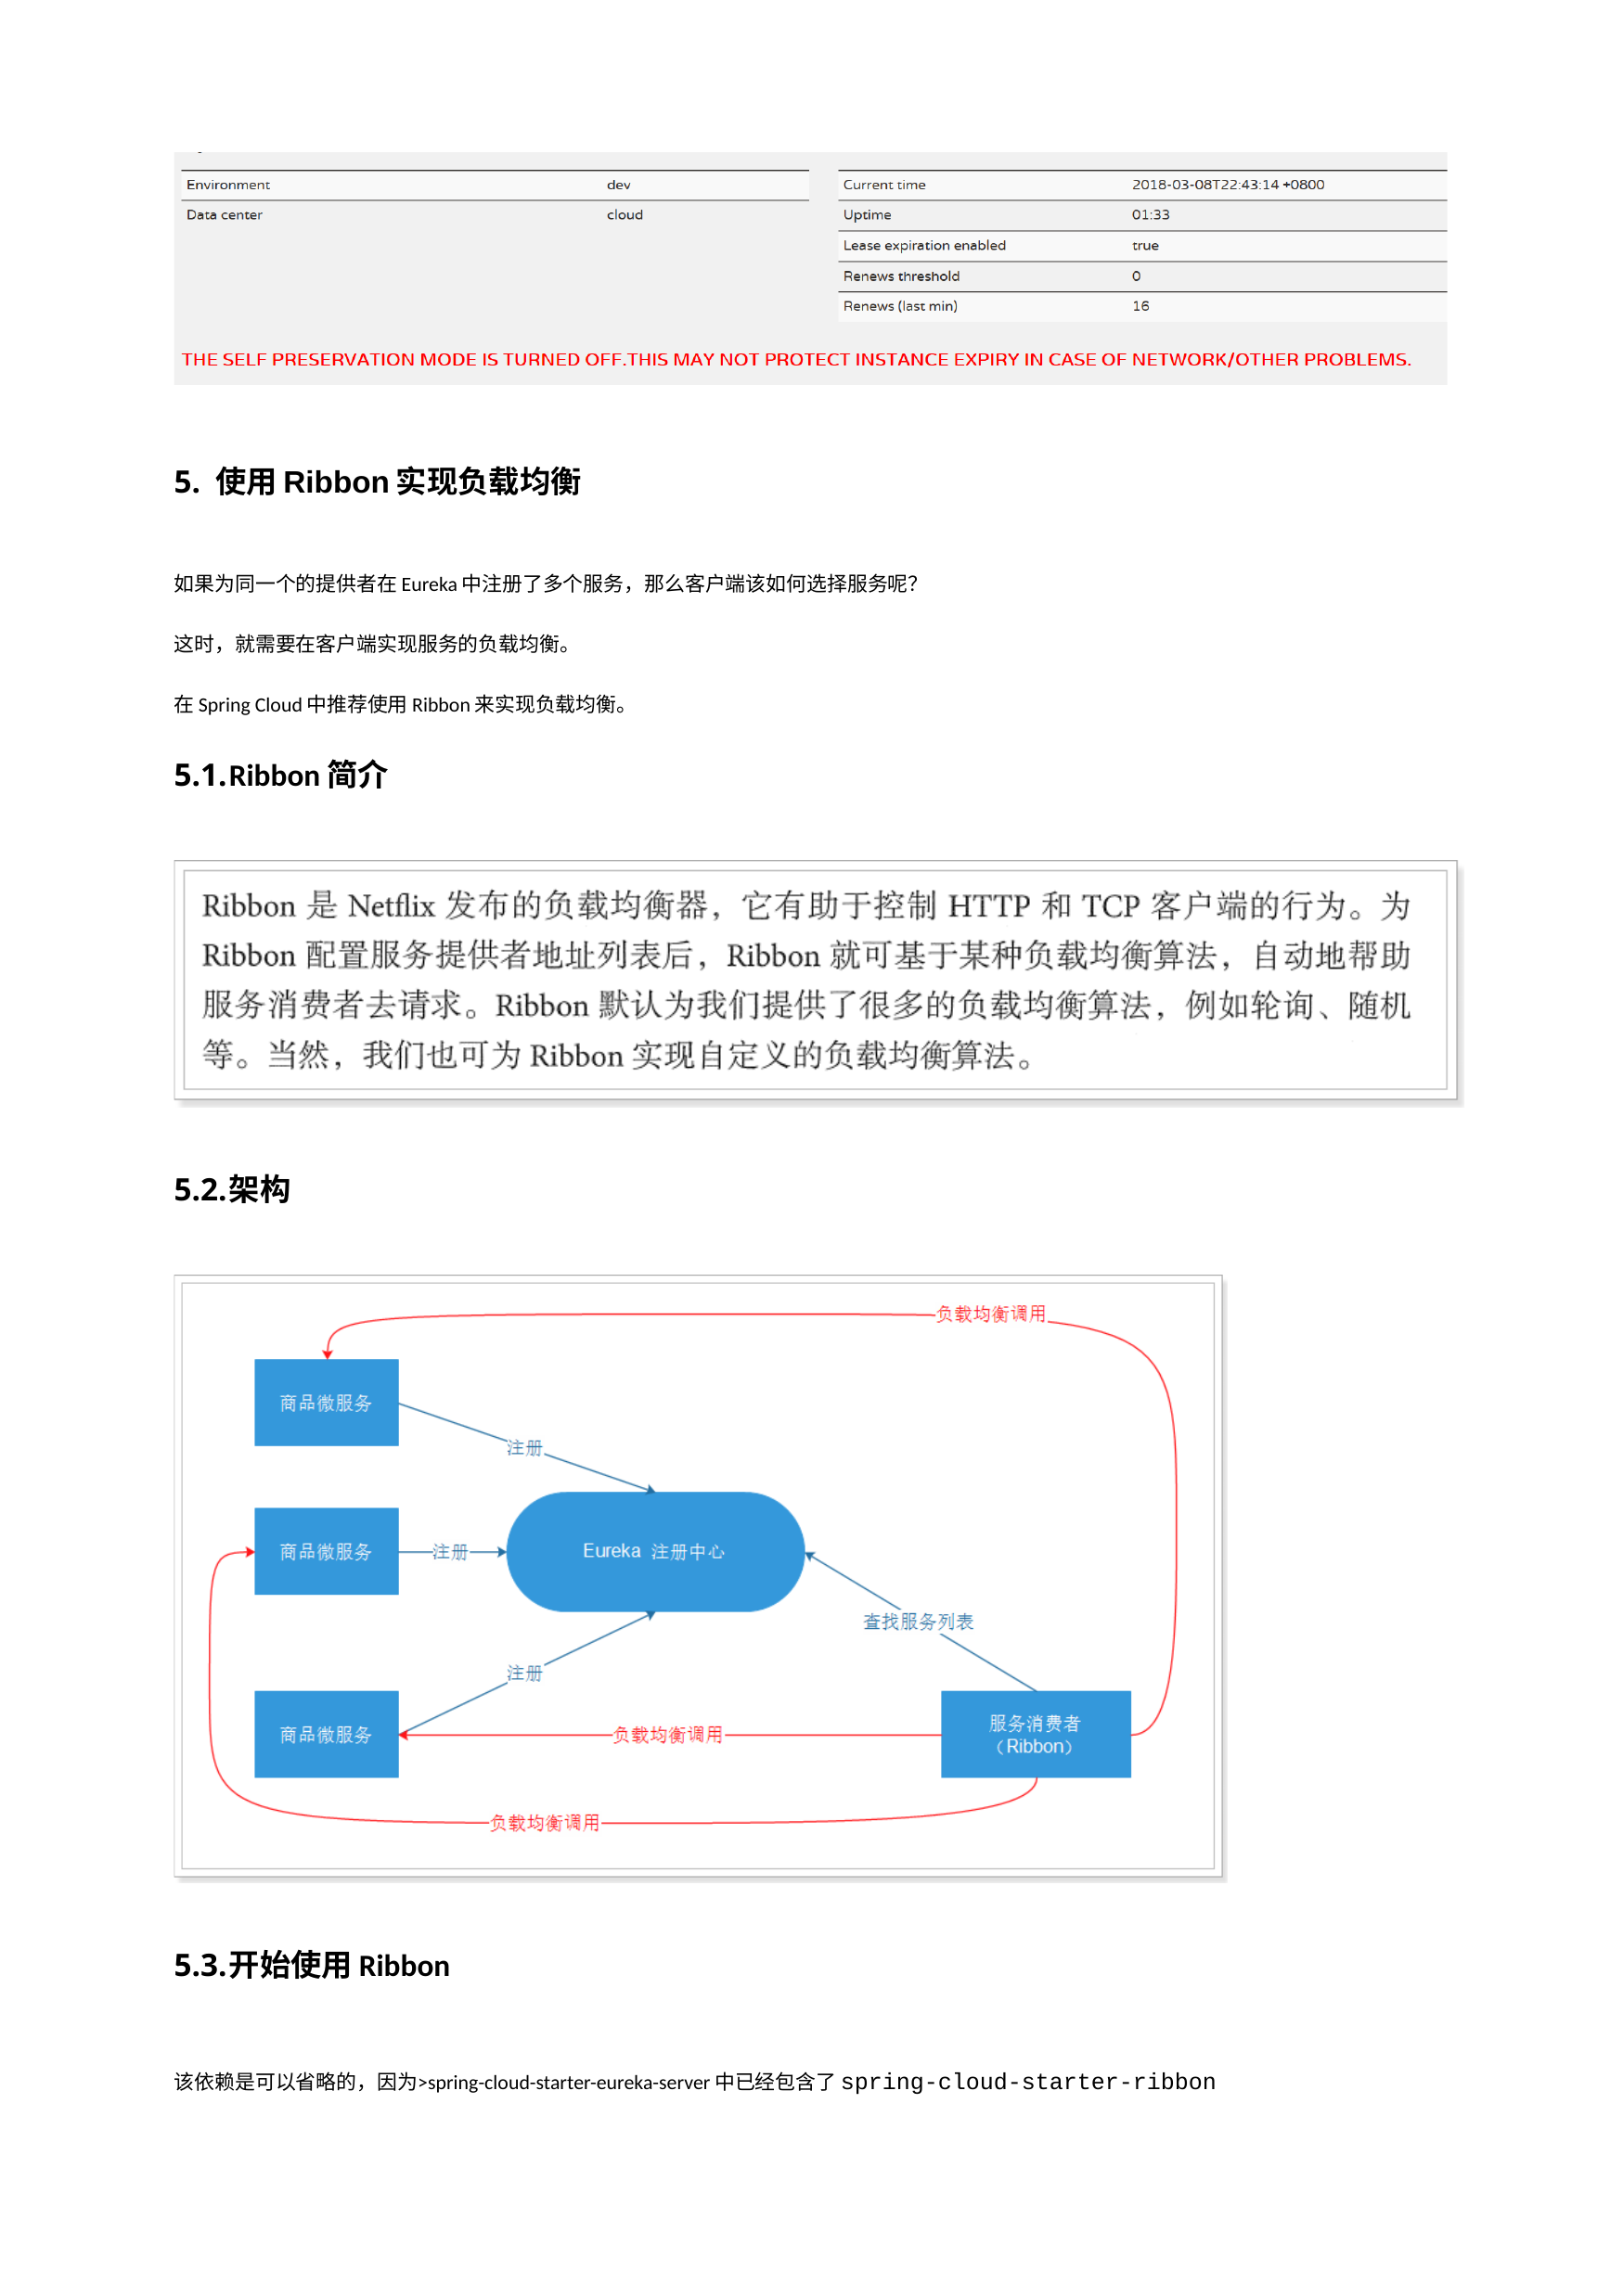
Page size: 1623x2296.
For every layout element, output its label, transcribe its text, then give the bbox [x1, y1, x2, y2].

subtitle Ribbon简介 [174, 743, 1449, 803]
subtitle 开始使用Ribbon [174, 1933, 1449, 1994]
subtitle 架构 [174, 1157, 1449, 1217]
subtitle 使用Ribbon实现负载均衡 [174, 449, 1449, 509]
text 该依赖是可以省略的，因为>spring-cloud-starter-eureka-server中已经包含了spring-cloud-starter-ribbon [174, 2051, 1449, 2111]
picture [174, 152, 1448, 385]
text 在Spring Cloud中推荐使用Ribbon来实现负载均衡。 [174, 687, 1449, 718]
text 如果为同一个的提供者在Eureka中注册了多个服务，那么客户端该如何选择服务呢？ [174, 567, 1449, 597]
picture [174, 1275, 1228, 1883]
text 这时，就需要在客户端实现服务的负载均衡。 [174, 627, 1449, 658]
picture [174, 860, 1465, 1108]
